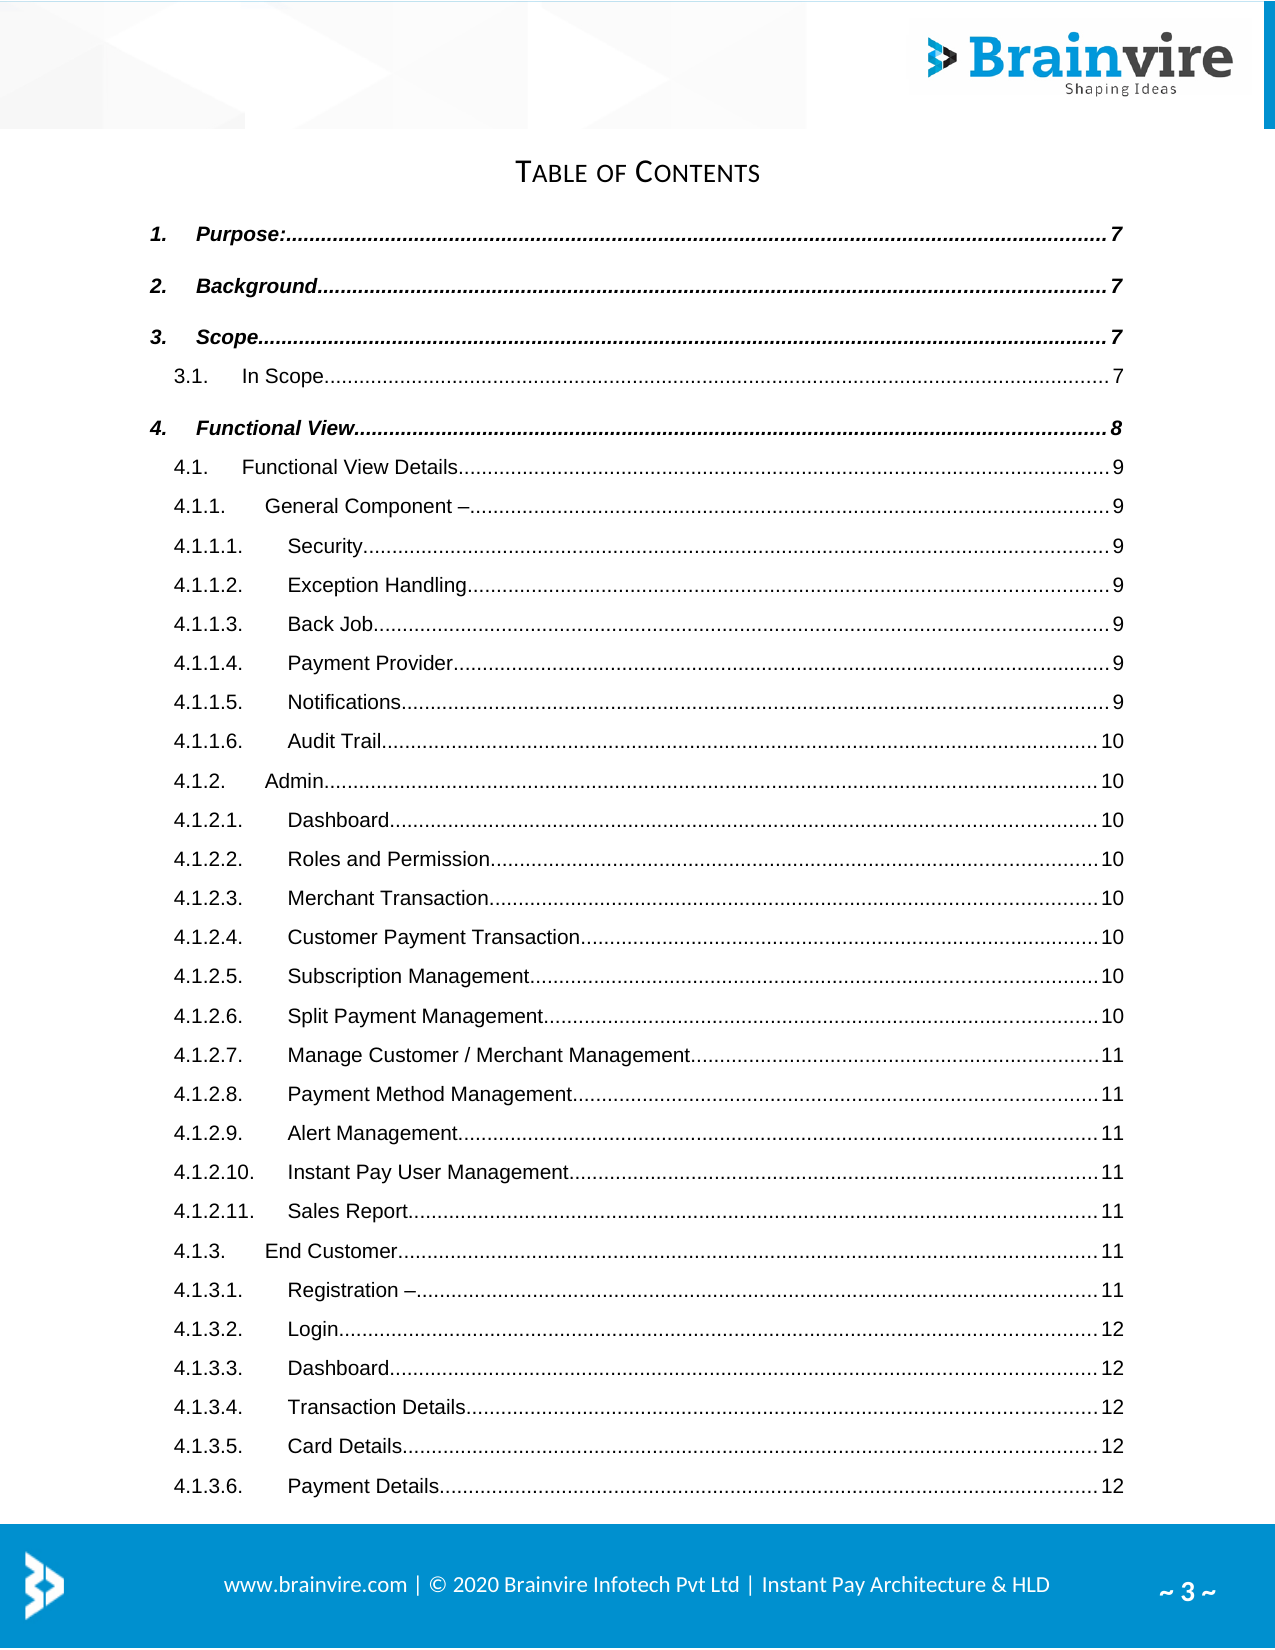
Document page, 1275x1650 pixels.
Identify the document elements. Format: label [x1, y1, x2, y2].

picture [0, 1, 1263, 129]
picture [26, 1553, 43, 1619]
picture [46, 1567, 63, 1605]
